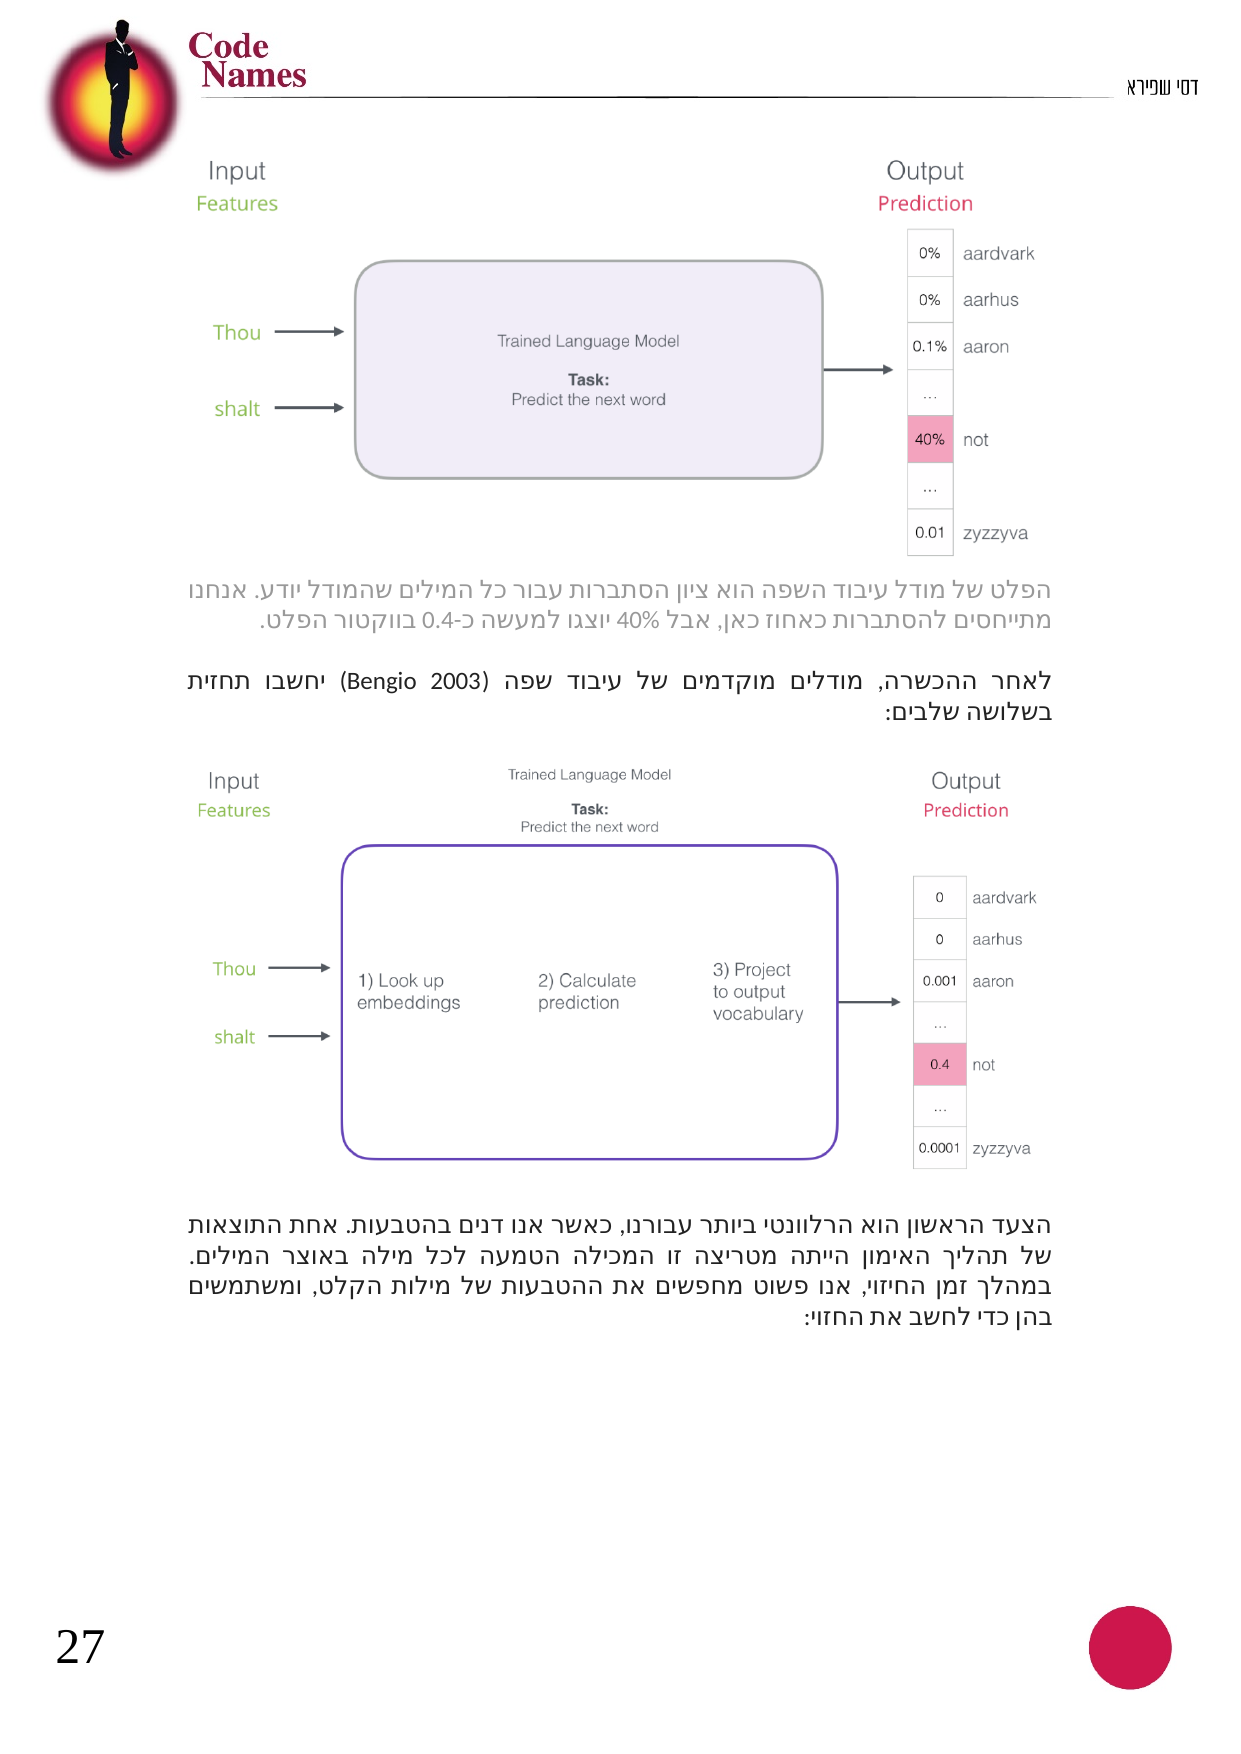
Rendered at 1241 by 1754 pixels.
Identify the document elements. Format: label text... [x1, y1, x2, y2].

picture [187, 757, 1053, 1179]
text הצעד הראשון הוא הרלוונטי ביותר עבורנו, כאשר אנו דנים בהטבעות. אחת התוצאות של תהליך האימון הייתה מטריצה זו המכילה הטמעה לכל מילה באוצר המילים. במהלך זמן החיזוי, אנו פשוט מחפשים את ההטבעות של מילות הקלט, ומשתמשים בהן כדי לחשב את החזוי: [187, 1209, 1053, 1332]
text הפלט של מודל עיבוד השפה הוא ציון הסתברות עבור כל המילים שהמודל יודע. אנחנו מתייחסים להסתברות כאחוז כאן, אבל 40% יוצגו למעשה כ-0.4 בווקטור הפלט. [187, 574, 1053, 635]
picture [1067, 1581, 1196, 1714]
picture [0, 0, 1234, 574]
text לאחר ההכשרה, מודלים מוקדמים של עיבוד שפה (Bengio 2003) יחשבו תחזית בשלושה שלבים: [187, 665, 1053, 726]
